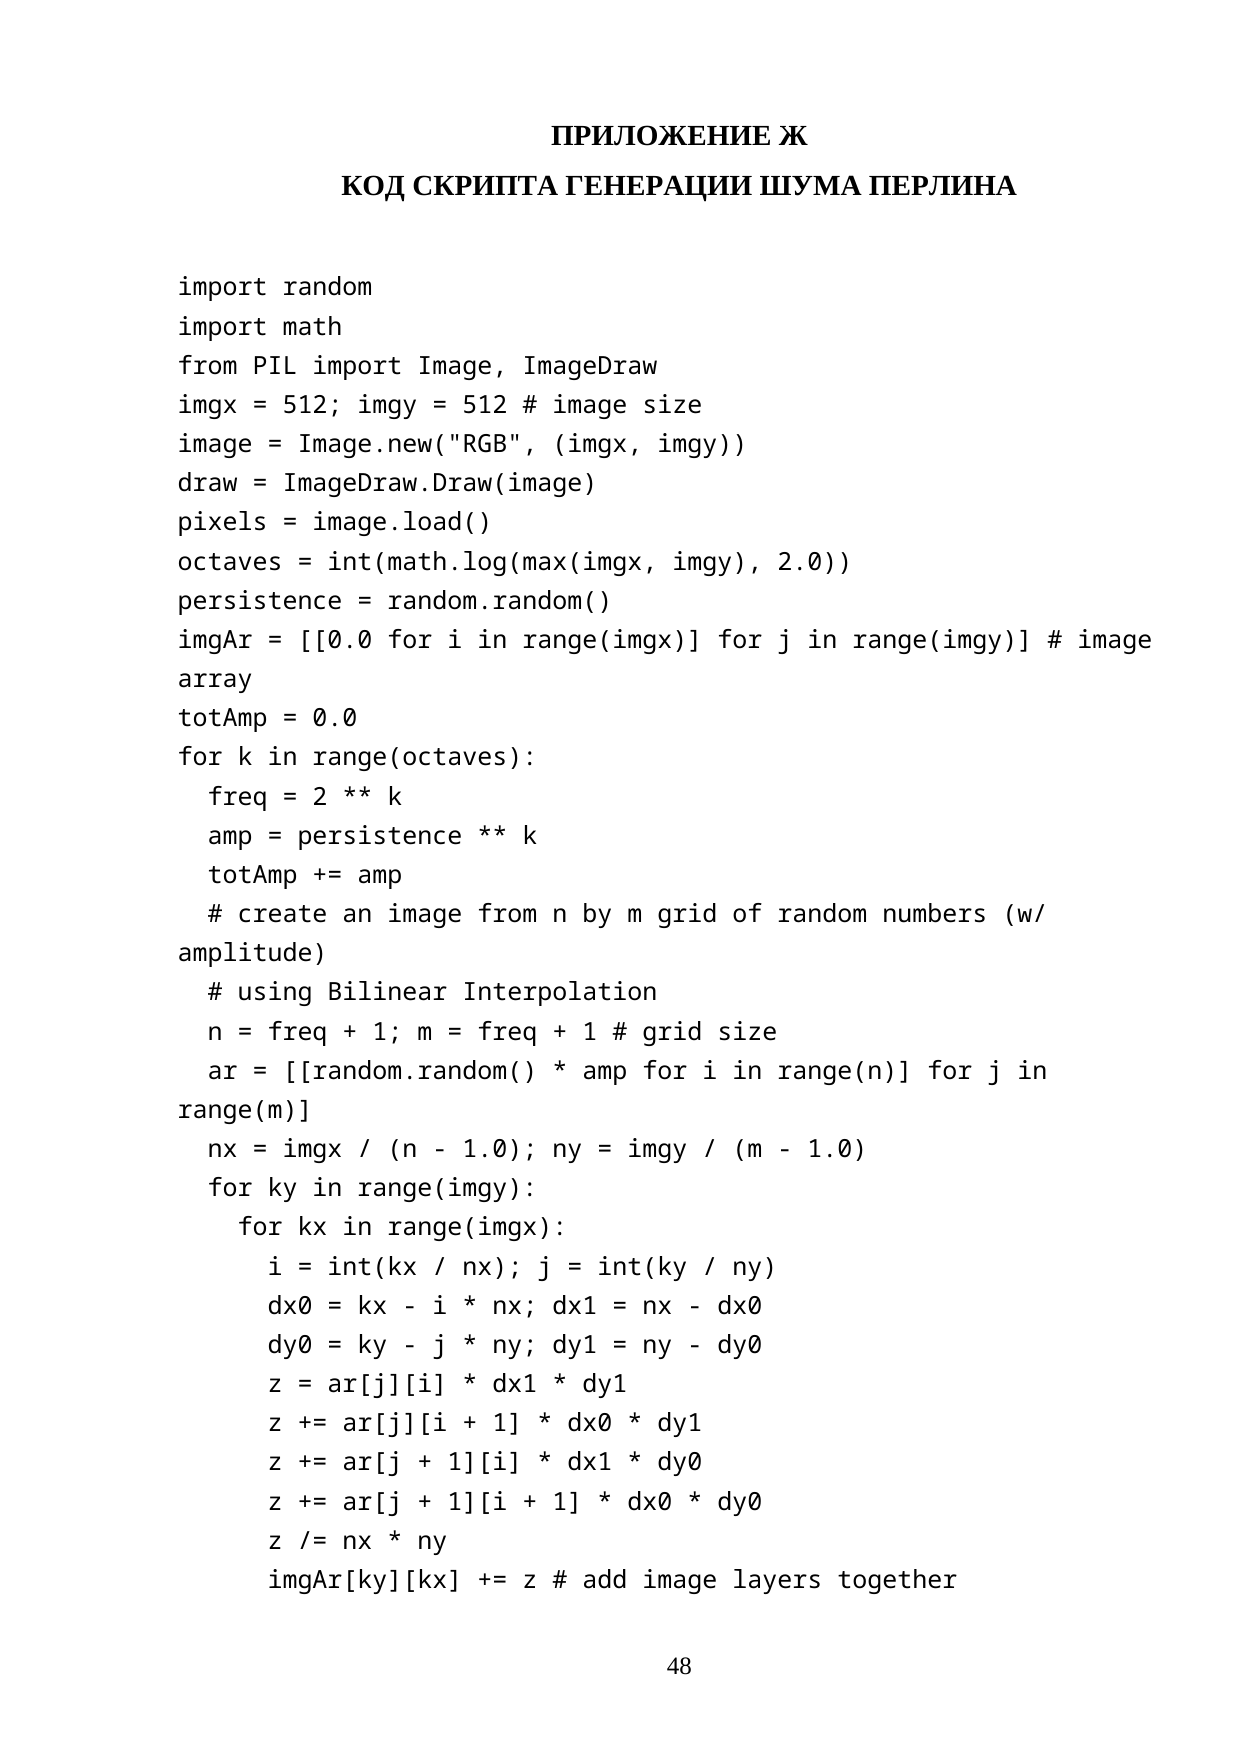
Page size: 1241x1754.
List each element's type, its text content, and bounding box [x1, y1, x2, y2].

text ar = [[random.random() * amp for i in range(n)] for j in range(m)] [177, 1052, 1181, 1126]
text pixels = image.load() [177, 504, 1181, 538]
text image = Image.new("RGB", (imgx, imgy)) [177, 426, 1181, 460]
text amp = persistence ** k [177, 817, 1181, 851]
text import math [177, 308, 1181, 342]
text z = ar[j][i] * dx1 * dy1 [177, 1366, 1181, 1400]
text imgAr[ky][kx] += z # add image layers together [177, 1562, 1181, 1596]
text z += ar[j + 1][i] * dx1 * dy0 [177, 1444, 1181, 1478]
text imgx = 512; imgy = 512 # image size [177, 387, 1181, 421]
text from PIL import Image, ImageDraw [177, 347, 1181, 381]
text n = freq + 1; m = freq + 1 # grid size [177, 1013, 1181, 1047]
text dy0 = ky - j * ny; dy1 = ny - dy0 [177, 1327, 1181, 1361]
text import random [177, 269, 1181, 303]
text octaves = int(math.log(max(imgx, imgy), 2.0)) [177, 543, 1181, 577]
text z += ar[j + 1][i + 1] * dx0 * dy0 [177, 1483, 1181, 1517]
text for kx in range(imgx): [177, 1209, 1181, 1243]
text dx0 = kx - i * nx; dx1 = nx - dx0 [177, 1287, 1181, 1321]
text ПРИЛОЖЕНИЕ Ж [177, 118, 1181, 152]
text # using Bilinear Interpolation [177, 974, 1181, 1008]
text freq = 2 ** k [177, 778, 1181, 812]
text draw = ImageDraw.Draw(image) [177, 465, 1181, 499]
text КОД СКРИПТА ГЕНЕРАЦИИ ШУМА ПЕРЛИНА [177, 168, 1181, 202]
text imgAr = [[0.0 for i in range(imgx)] for j in range(imgy)] # image array [177, 622, 1181, 695]
text totAmp = 0.0 [177, 700, 1181, 734]
text for k in range(octaves): [177, 739, 1181, 773]
text nx = imgx / (n - 1.0); ny = imgy / (m - 1.0) [177, 1131, 1181, 1165]
text z /= nx * ny [177, 1522, 1181, 1556]
text persistence = random.random() [177, 582, 1181, 616]
text for ky in range(imgy): [177, 1170, 1181, 1204]
text # create an image from n by m grid of random numbers (w/ amplitude) [177, 896, 1181, 969]
text totAmp += amp [177, 857, 1181, 891]
text i = int(kx / nx); j = int(ky / ny) [177, 1248, 1181, 1282]
text z += ar[j][i + 1] * dx0 * dy1 [177, 1405, 1181, 1439]
